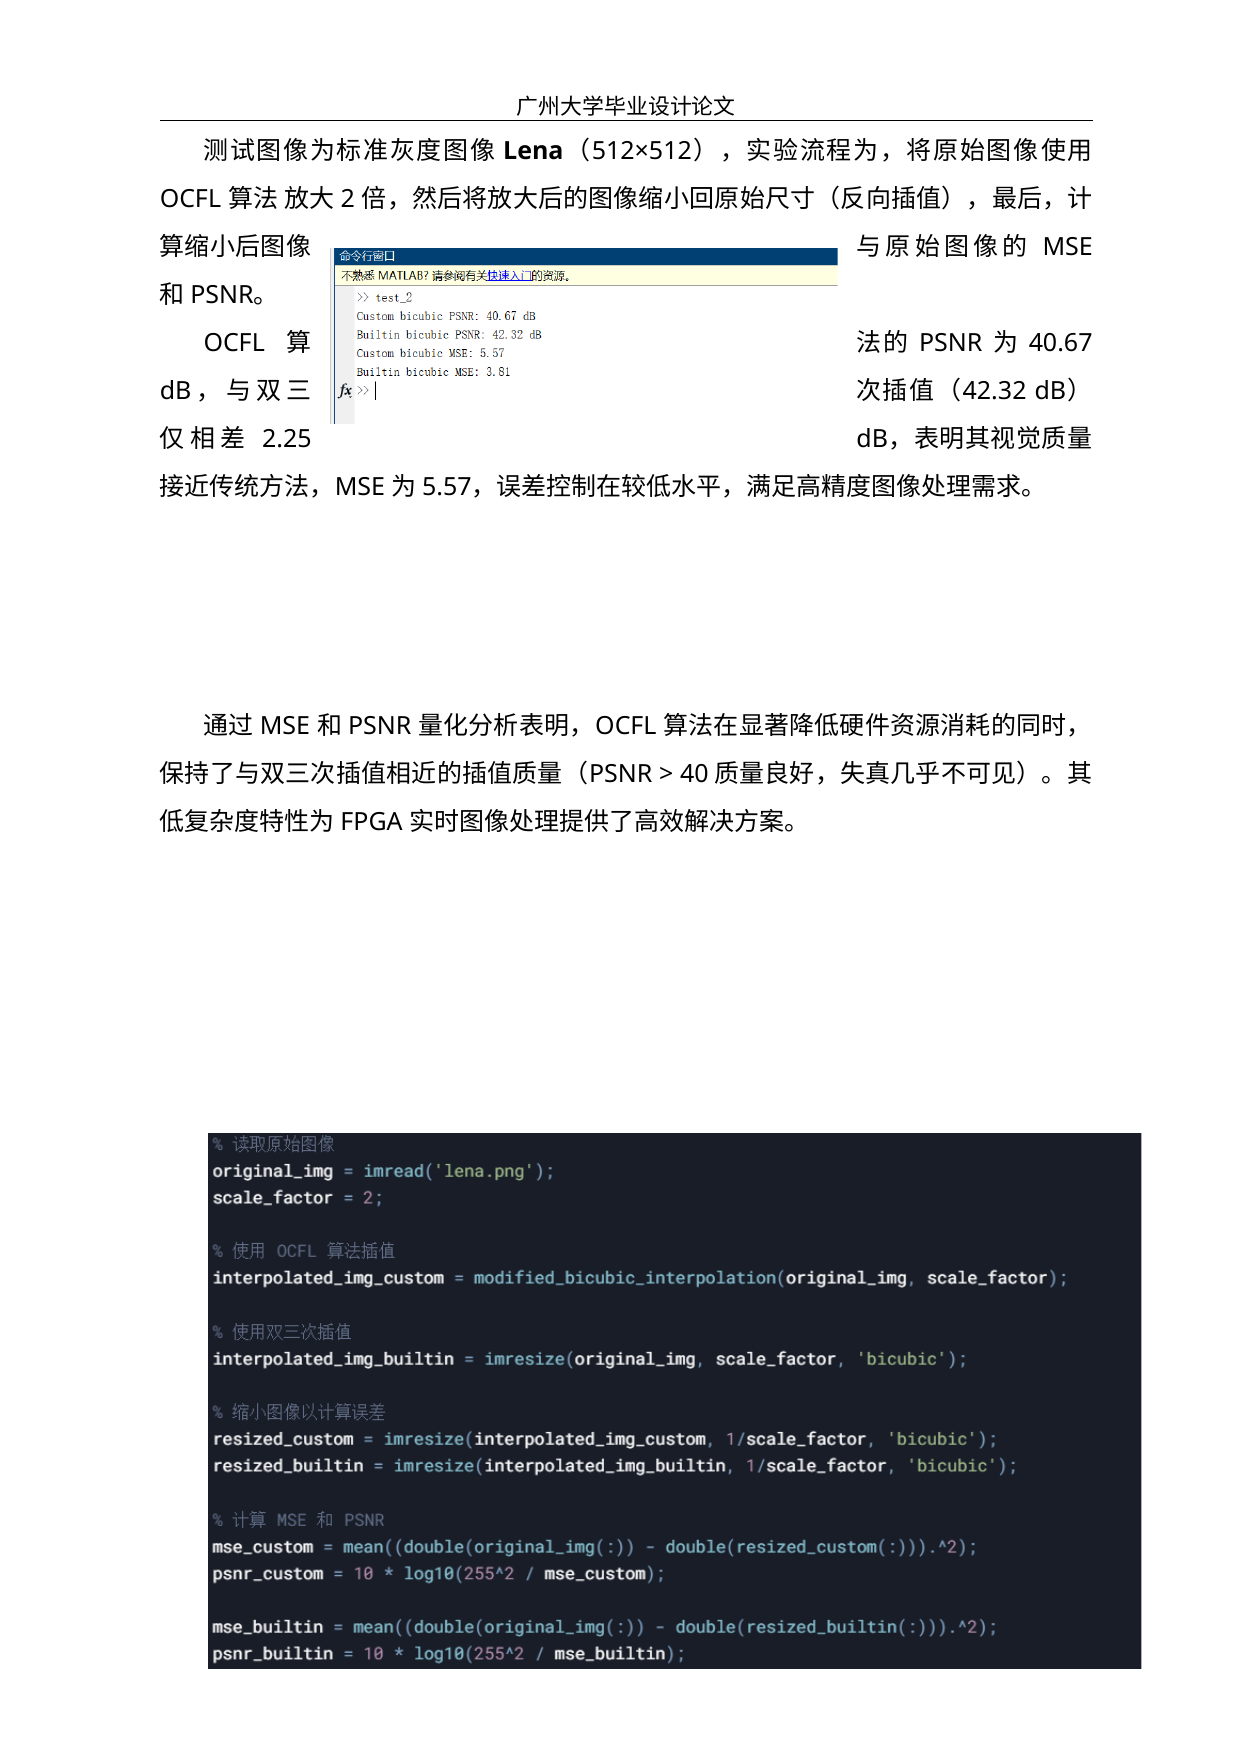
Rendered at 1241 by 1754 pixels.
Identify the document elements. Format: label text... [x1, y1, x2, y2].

text 通过 MSE 和 PSNR 量化分析表明，OCFL 算法在显著降低硬件资源消耗的同时，保持了与双三次插值相近的插值质量（PSNR > 40质量良好，失真几乎不可见）。其低复杂度特性为 FPGA 实时图像处理提供了高效解决方案。 [159, 696, 1093, 840]
text OCFL 算法的 PSNR 为 40.67 dB，与双三次插值（42.32 dB）仅相差 2.25 dB，表明其视觉质量接近传统方法，MSE 为 5.57，误差控制在较低水平，满足高精度图像处理需求。 [159, 313, 1093, 505]
picture [330, 248, 838, 424]
text 测试图像为标准灰度图像 Lena（512×512），实验流程为，将原始图像使用OCFL 算法 放大 2 倍，然后将放大后的图像缩小回原始尺寸（反向插值），最后，计算缩小后图像与原始图像的 MSE 和 PSNR。 [159, 121, 1093, 313]
picture [208, 1133, 1142, 1669]
